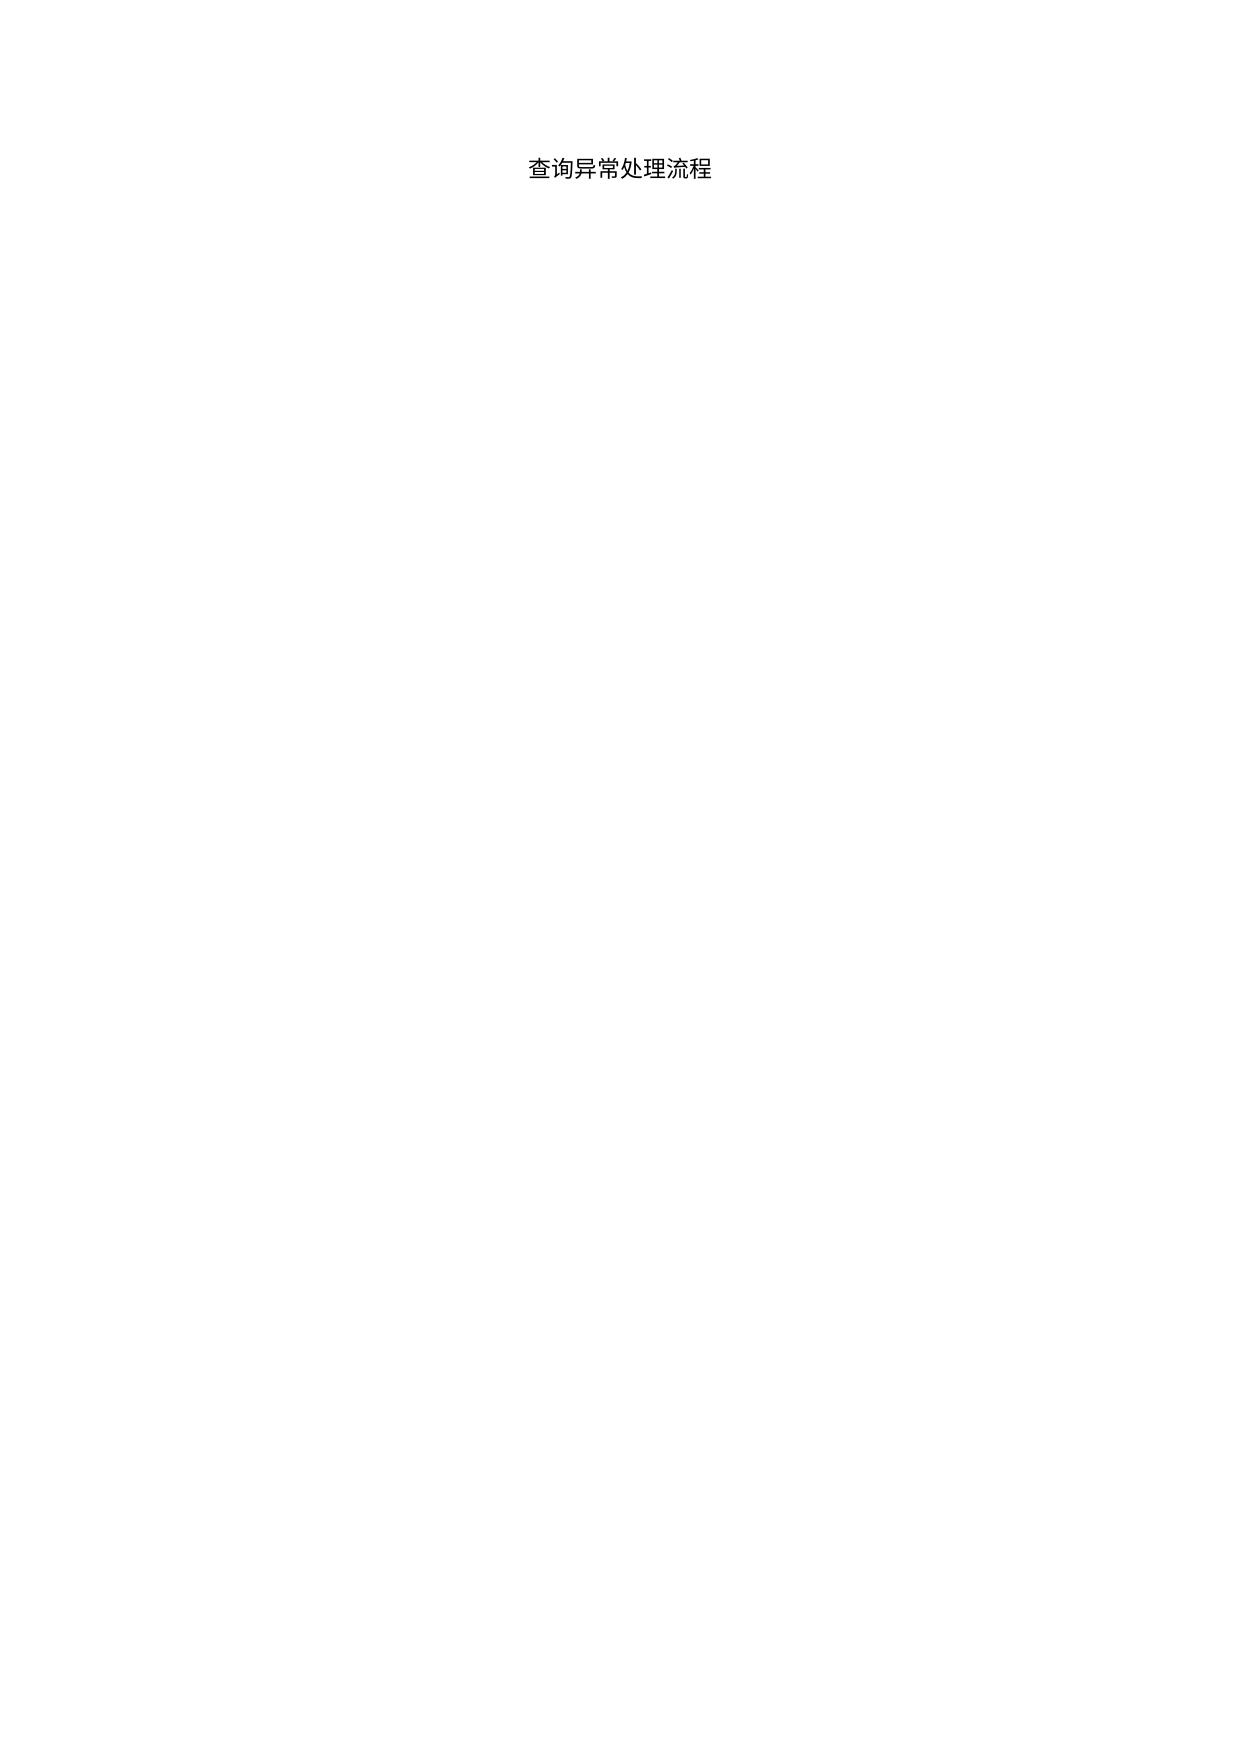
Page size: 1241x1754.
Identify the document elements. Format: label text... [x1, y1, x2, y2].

text 查询异常处理流程 [118, 151, 1122, 184]
